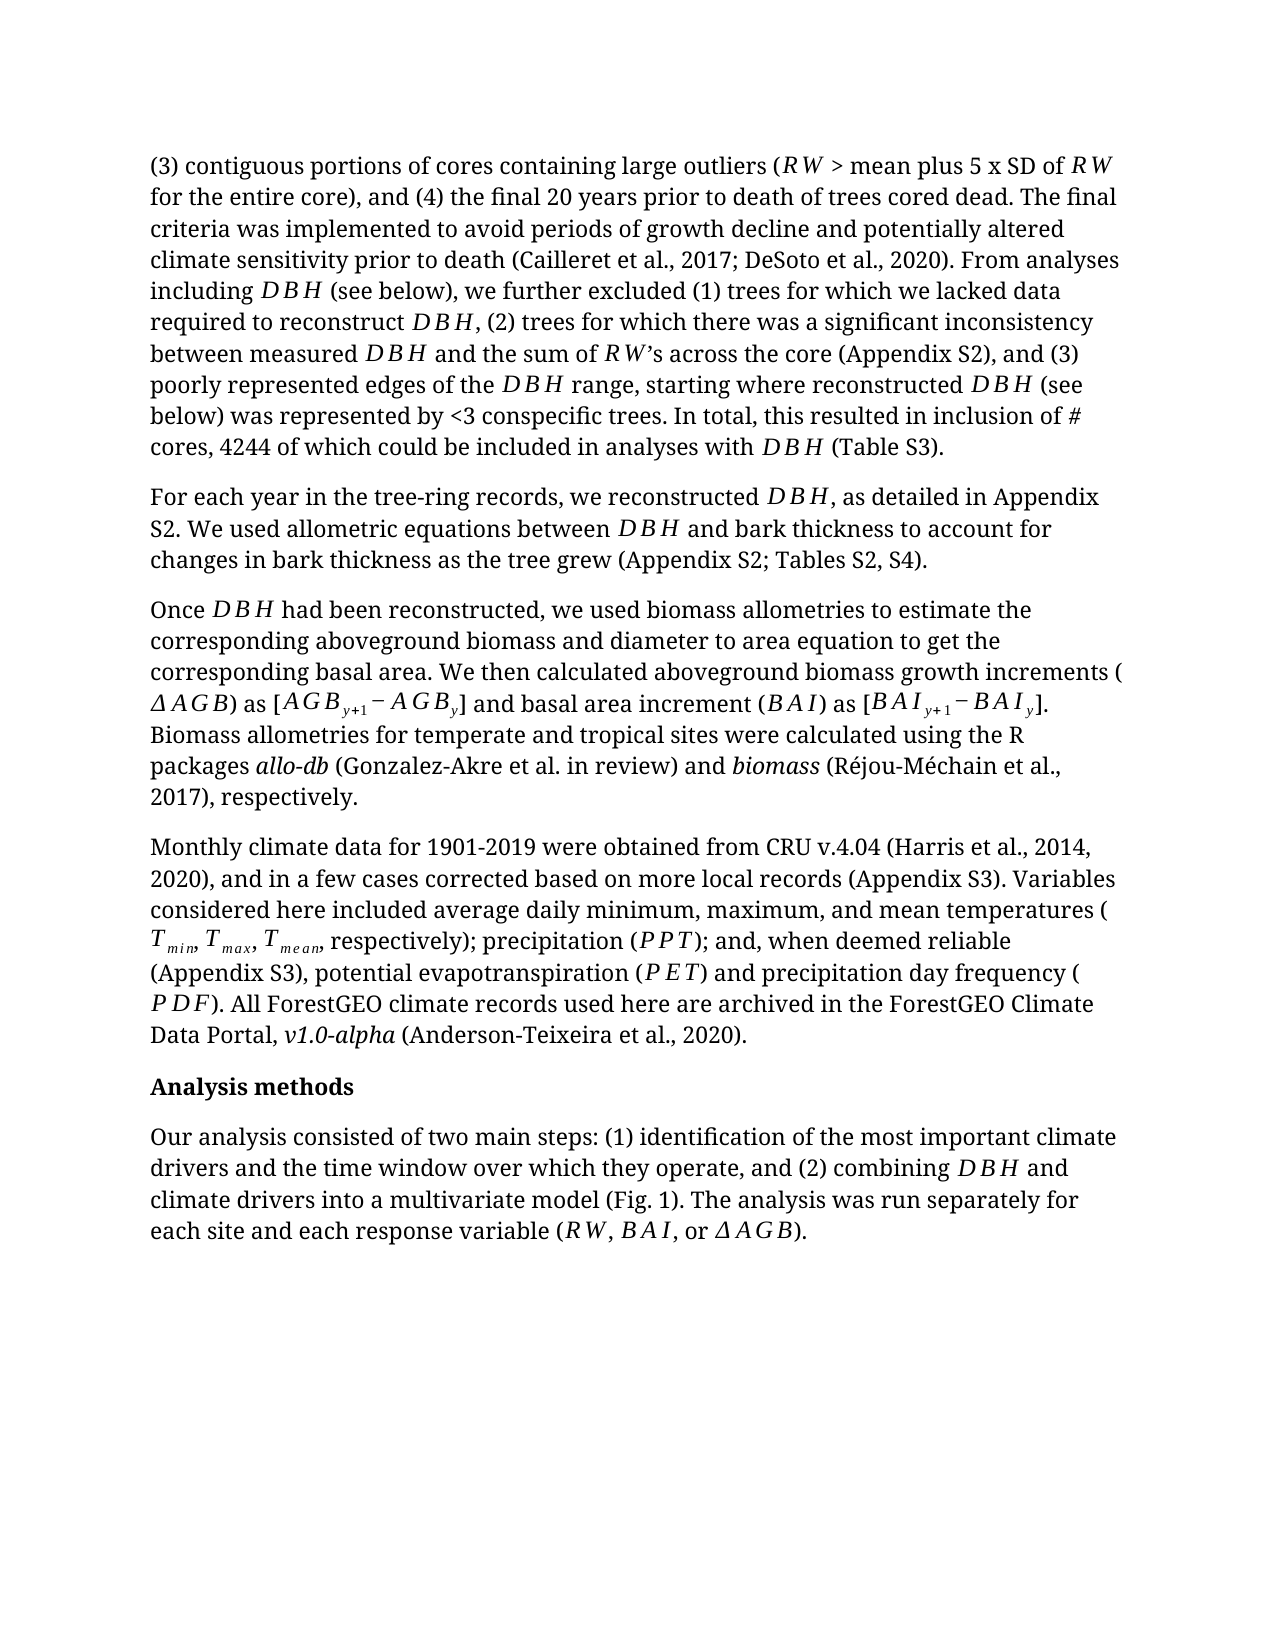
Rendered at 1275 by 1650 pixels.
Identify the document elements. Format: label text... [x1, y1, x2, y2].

text Monthly climate data for 1901-2019 were obtained from CRU v.4.04 (Harris et al., 2014, 2020), and in a few cases corrected based on more local records (Appendix S3). Variables considered here included average daily minimum, maximum, and mean temperatures (, , , respectively); precipitation (); and, when deemed reliable (Appendix S3), potential evapotranspiration () and precipitation day frequency (). All ForestGEO climate records used here are archived in the ForestGEO Climate Data Portal, v1.0-alpha (Anderson-Teixeira et al., 2020). [150, 831, 1125, 1050]
text For each year in the tree-ring records, we reconstructed , as detailed in Appendix S2. We used allometric equations between and bark thickness to account for changes in bark thickness as the tree grew (Appendix S2; Tables S2, S4). [150, 481, 1125, 575]
text Once had been reconstructed, we used biomass allometries to estimate the corresponding aboveground biomass and diameter to area equation to get the corresponding basal area. We then calculated aboveground biomass growth increments () as [] and basal area increment () as []. Biomass allometries for temperate and tropical sites were calculated using the R packages allo-db (Gonzalez-Akre et al. in review) and biomass (Réjou-Méchain et al., 2017), respectively. [150, 594, 1125, 813]
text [150, 150, 1125, 462]
subtitle Analysis methods [150, 1071, 1125, 1102]
text Our analysis consisted of two main steps: (1) identification of the most important climate drivers and the time window over which they operate, and (2) combining and climate drivers into a multivariate model (Fig. 1). The analysis was run separately for each site and each response variable (, , or ). [150, 1121, 1125, 1246]
